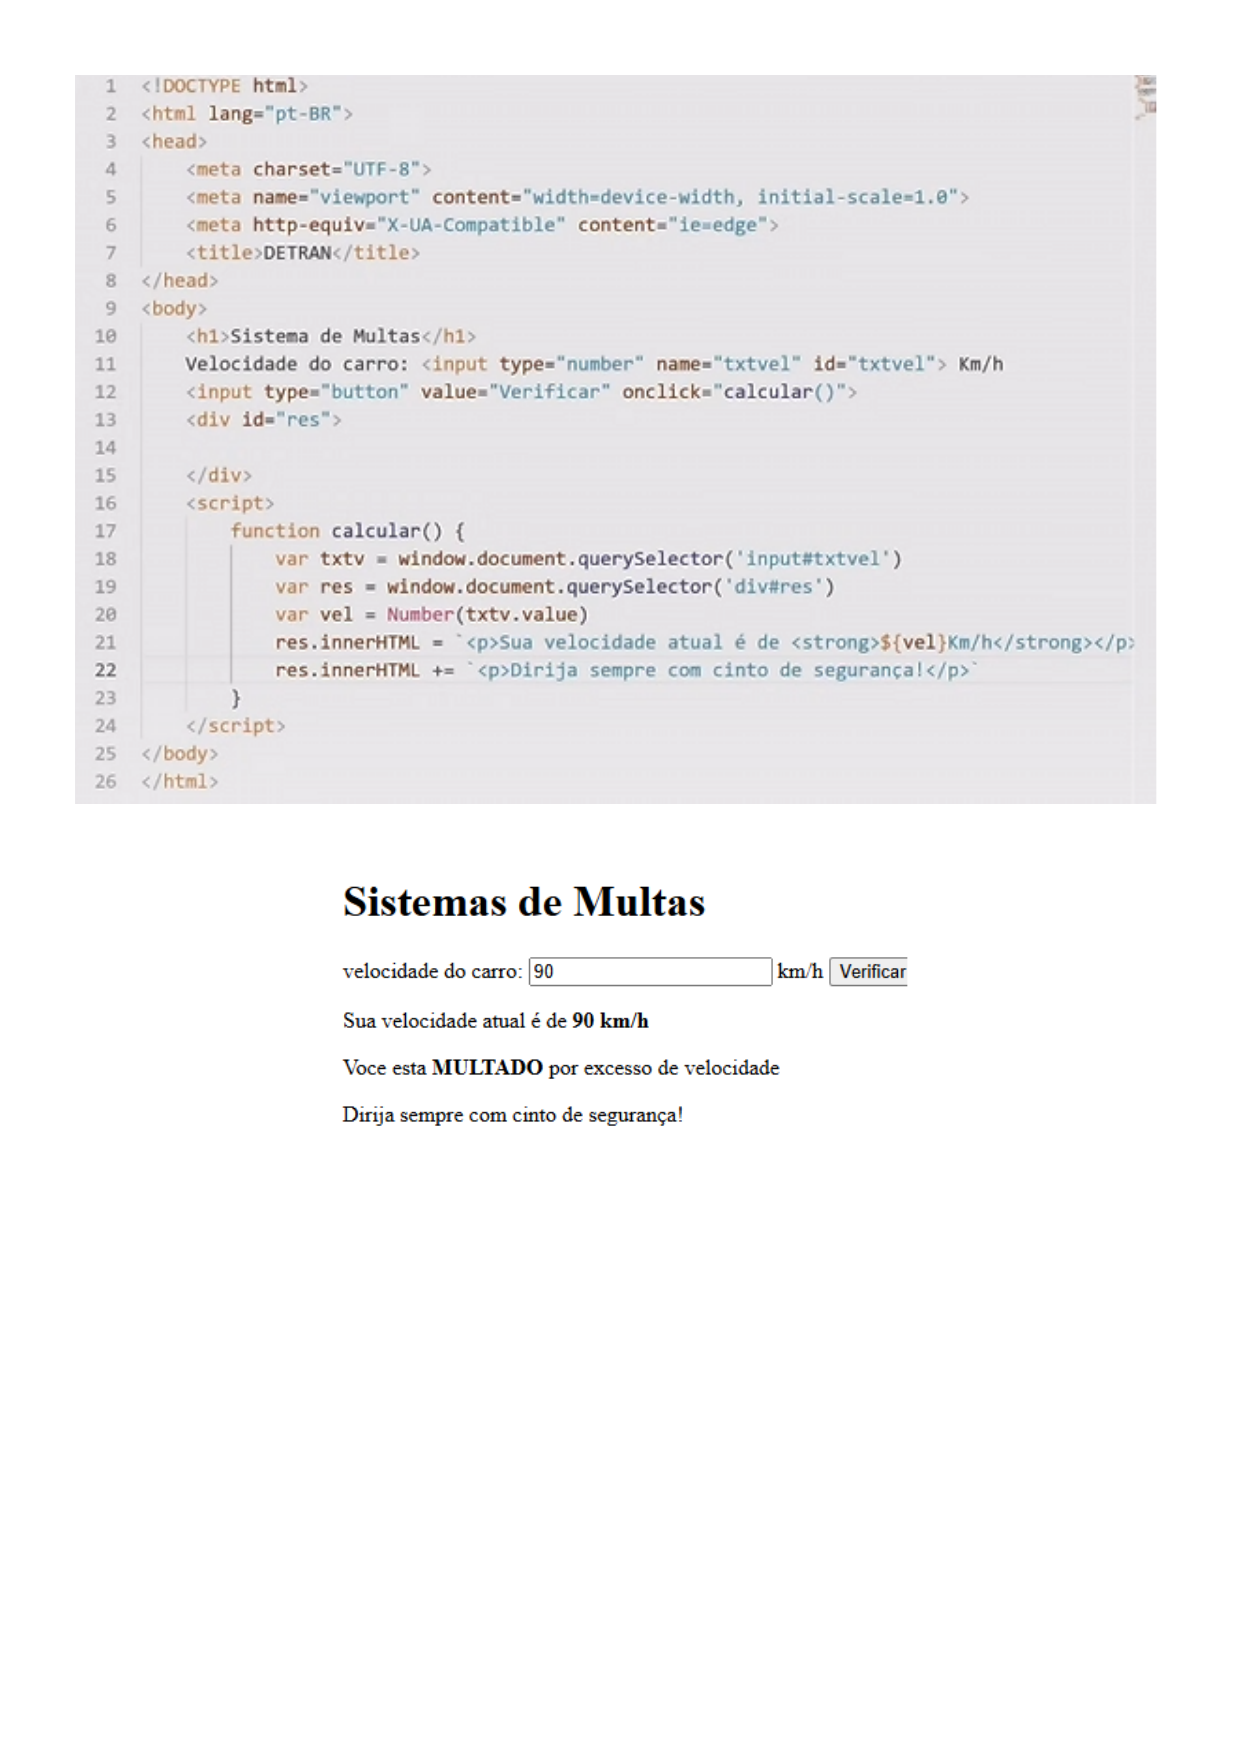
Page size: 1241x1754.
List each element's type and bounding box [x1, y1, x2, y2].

picture [75, 75, 1157, 804]
picture [332, 869, 908, 1137]
